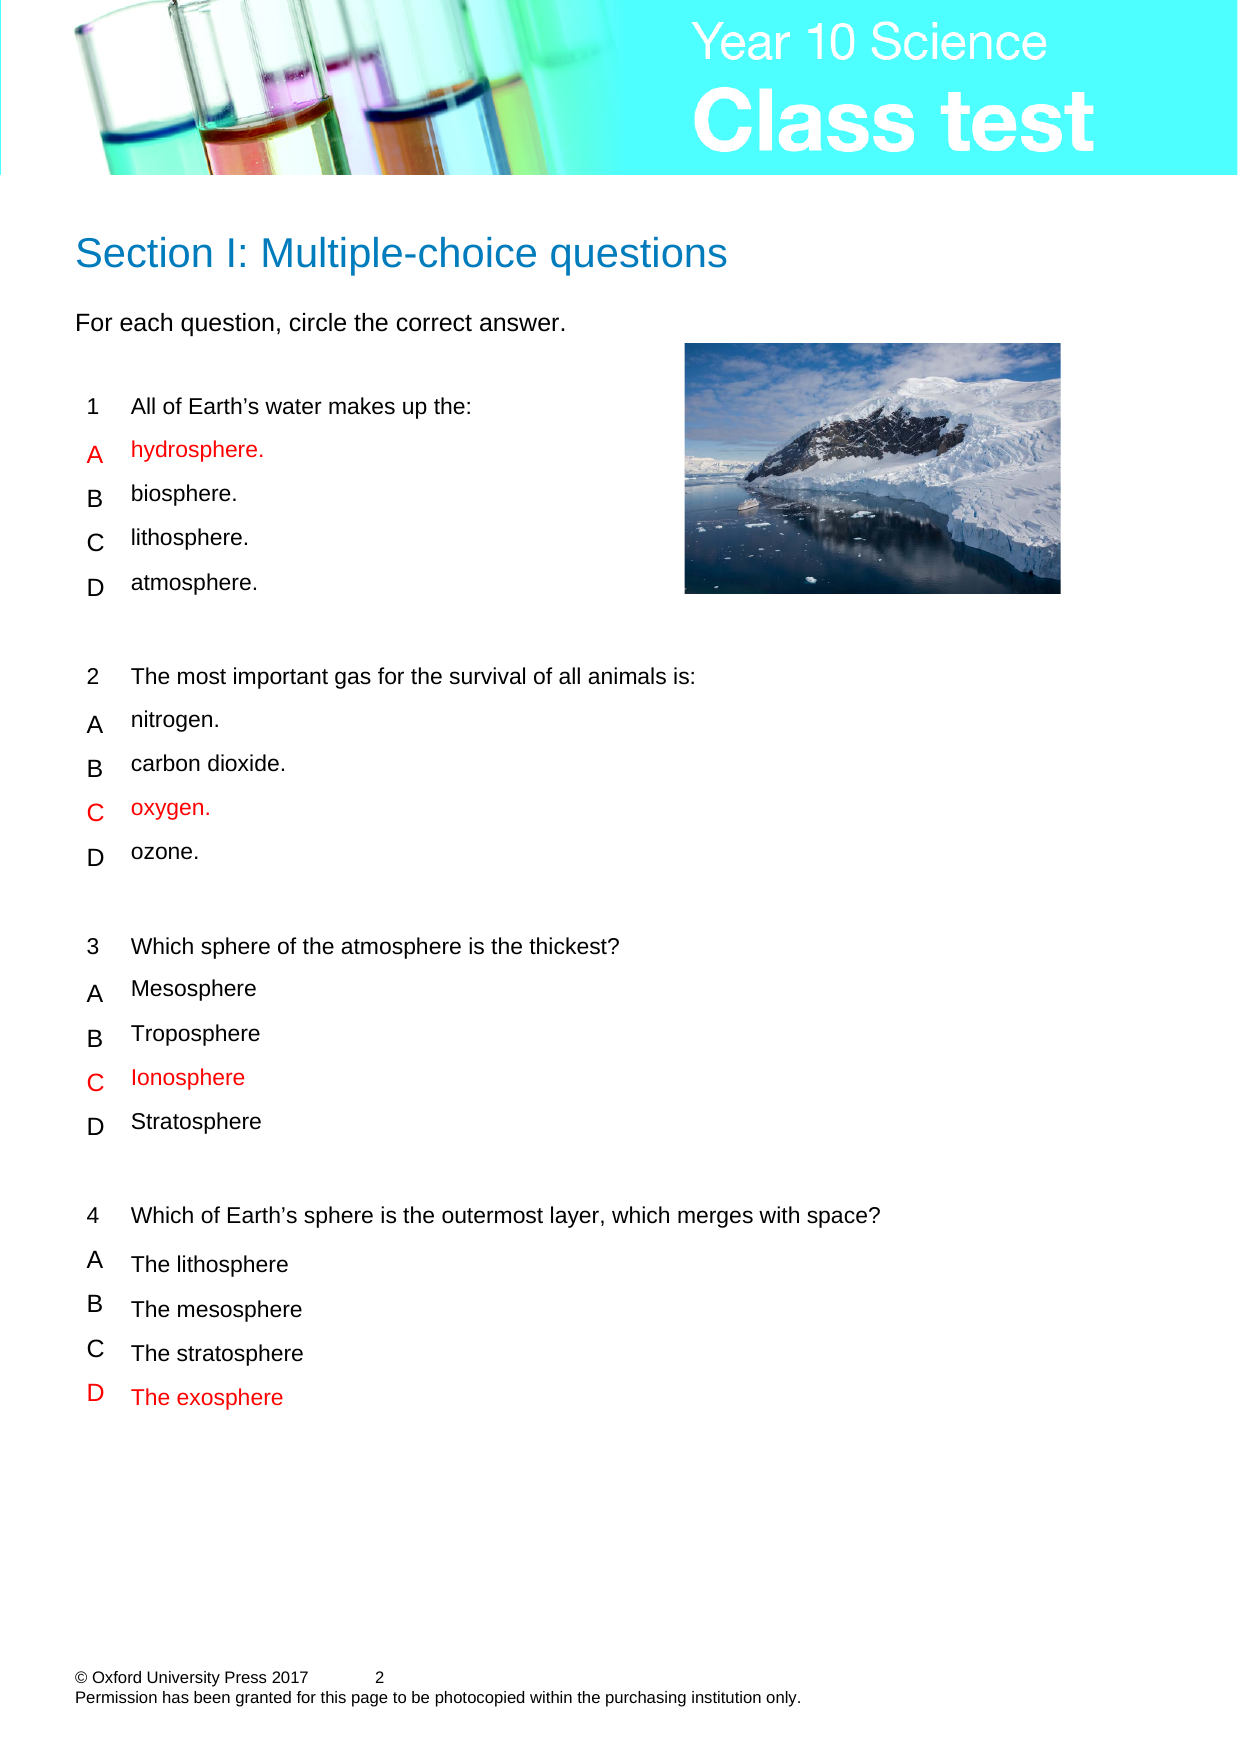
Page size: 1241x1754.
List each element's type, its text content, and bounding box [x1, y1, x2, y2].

table_cell D [75, 569, 119, 613]
table_cell Ionosphere [119, 1064, 1168, 1108]
table_cell C [75, 524, 119, 568]
table_header [577, 343, 1168, 613]
table_cell biosphere. [119, 480, 577, 524]
table_cell lithosphere. [119, 524, 577, 568]
picture [0, 0, 1236, 175]
table_cell hydrosphere. [119, 436, 577, 480]
table_cell The stratosphere [119, 1334, 1168, 1378]
table_cell A [75, 1245, 119, 1289]
table_cell D [75, 1108, 119, 1152]
table_cell nitrogen. [119, 706, 1168, 750]
table_cell oxygen. [119, 794, 1168, 838]
table_cell atmosphere. [119, 569, 577, 613]
table_cell Mesosphere [119, 975, 1168, 1019]
table_cell B [75, 1289, 119, 1334]
table_cell The mesosphere [119, 1289, 1168, 1334]
table_cell Stratosphere [119, 1108, 1168, 1152]
table_cell D [75, 1378, 119, 1422]
table_cell 2 The most important gas for the survival of all animals is: [75, 613, 1168, 706]
table_cell ozone. [119, 838, 1168, 883]
text For each question, circle the correct answer. [75, 308, 1165, 337]
table_cell 4 Which of Earth’s sphere is the outermost layer, which merges with space? [75, 1153, 1168, 1245]
table_cell B [75, 1020, 119, 1064]
text Section I: Multiple-choice questions [75, 228, 1165, 276]
table_cell 3 Which sphere of the atmosphere is the thickest? [75, 883, 1168, 975]
table_cell C [75, 1064, 119, 1108]
table_cell C [75, 1334, 119, 1378]
table_cell B [75, 480, 119, 524]
table_cell B [75, 750, 119, 794]
table_cell A [75, 975, 119, 1019]
table_cell D [75, 838, 119, 883]
table_cell The lithosphere [119, 1245, 1168, 1289]
table_header 1 All of Earth’s water makes up the: [75, 343, 577, 436]
table_cell The exosphere [119, 1378, 1168, 1422]
picture [684, 343, 1061, 594]
table_cell Troposphere [119, 1020, 1168, 1064]
table_cell C [75, 794, 119, 838]
table_cell carbon dioxide. [119, 750, 1168, 794]
table_cell A [75, 436, 119, 480]
table_cell A [75, 706, 119, 750]
